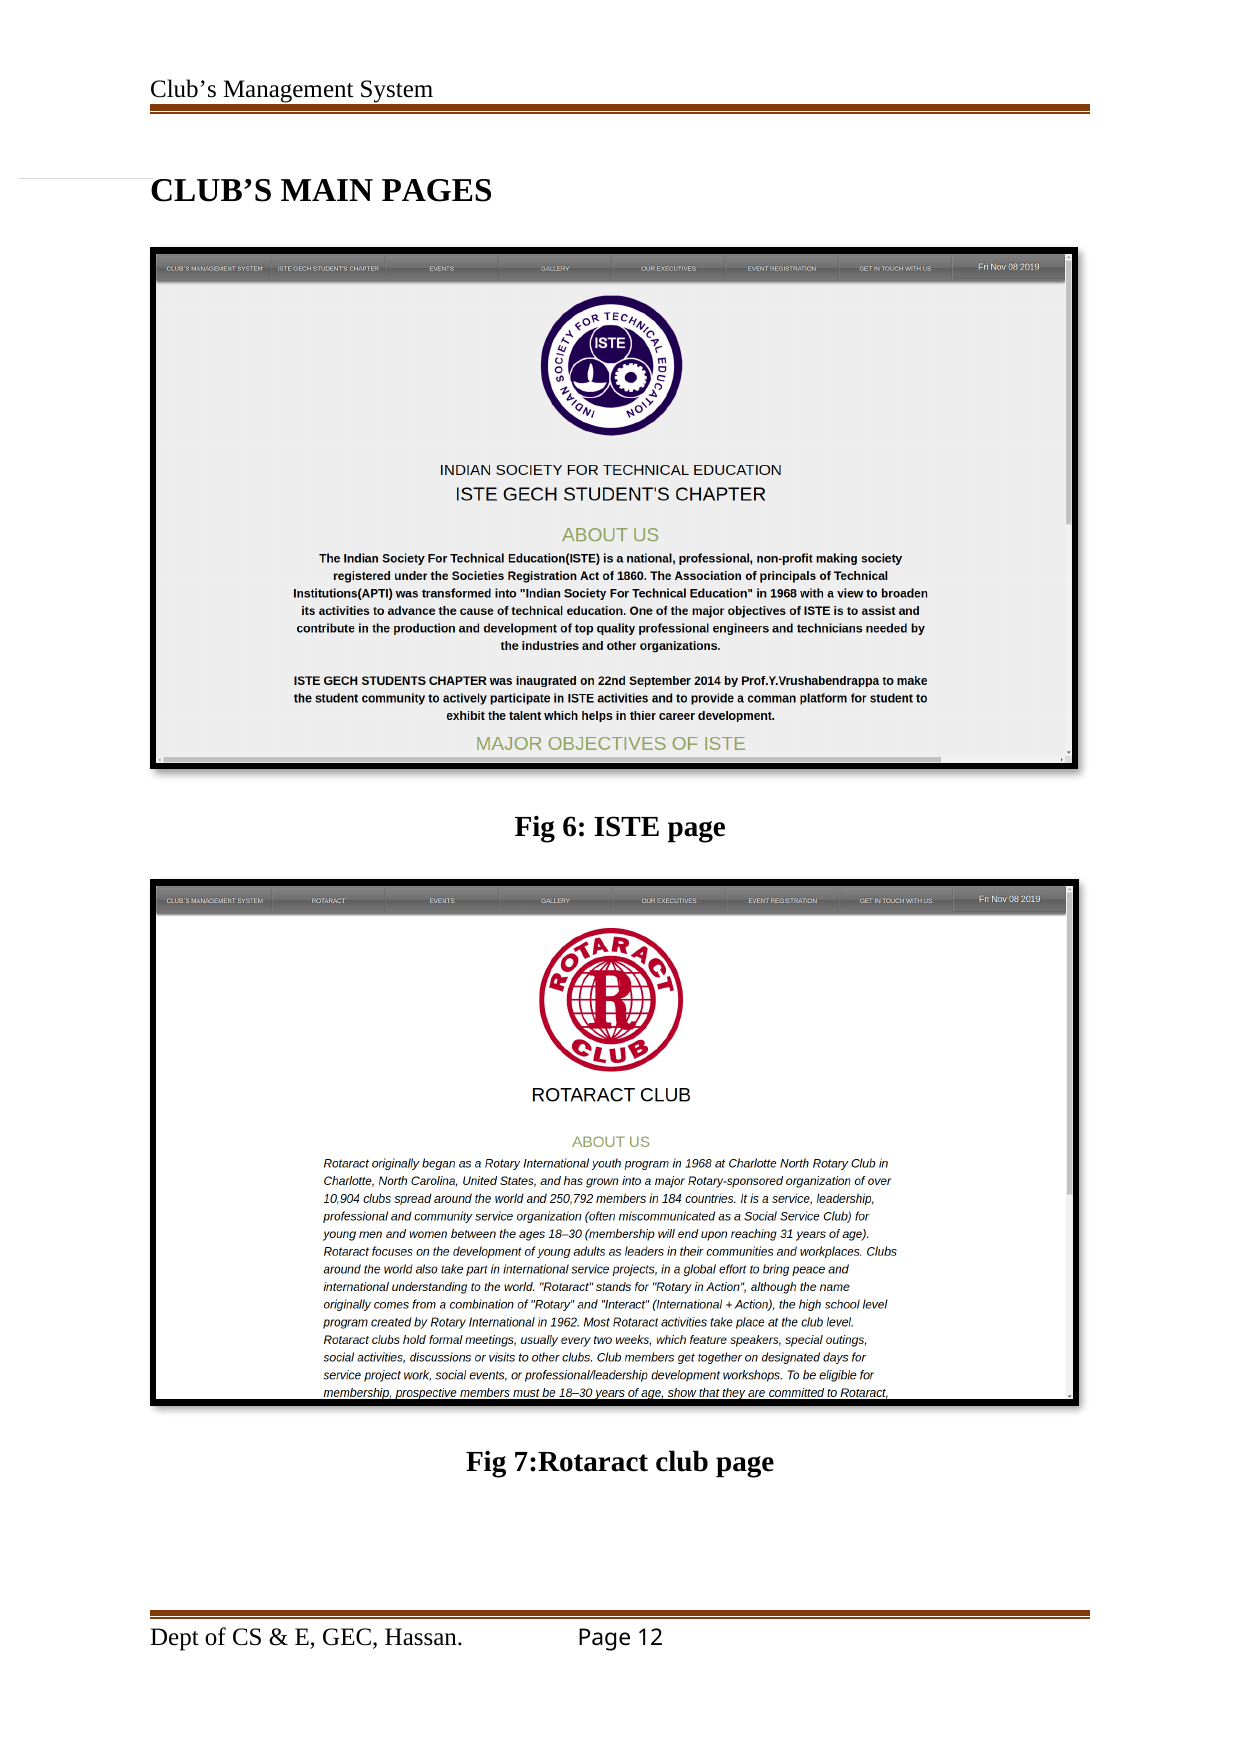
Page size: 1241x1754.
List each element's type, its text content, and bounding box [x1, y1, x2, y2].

picture [156, 254, 1072, 763]
picture [156, 886, 1073, 1399]
text CLUB’S MAIN PAGES [150, 170, 1090, 208]
text Fig 6: ISTE page [150, 809, 1090, 843]
text Fig 7:Rotaract club page [150, 1444, 1090, 1478]
